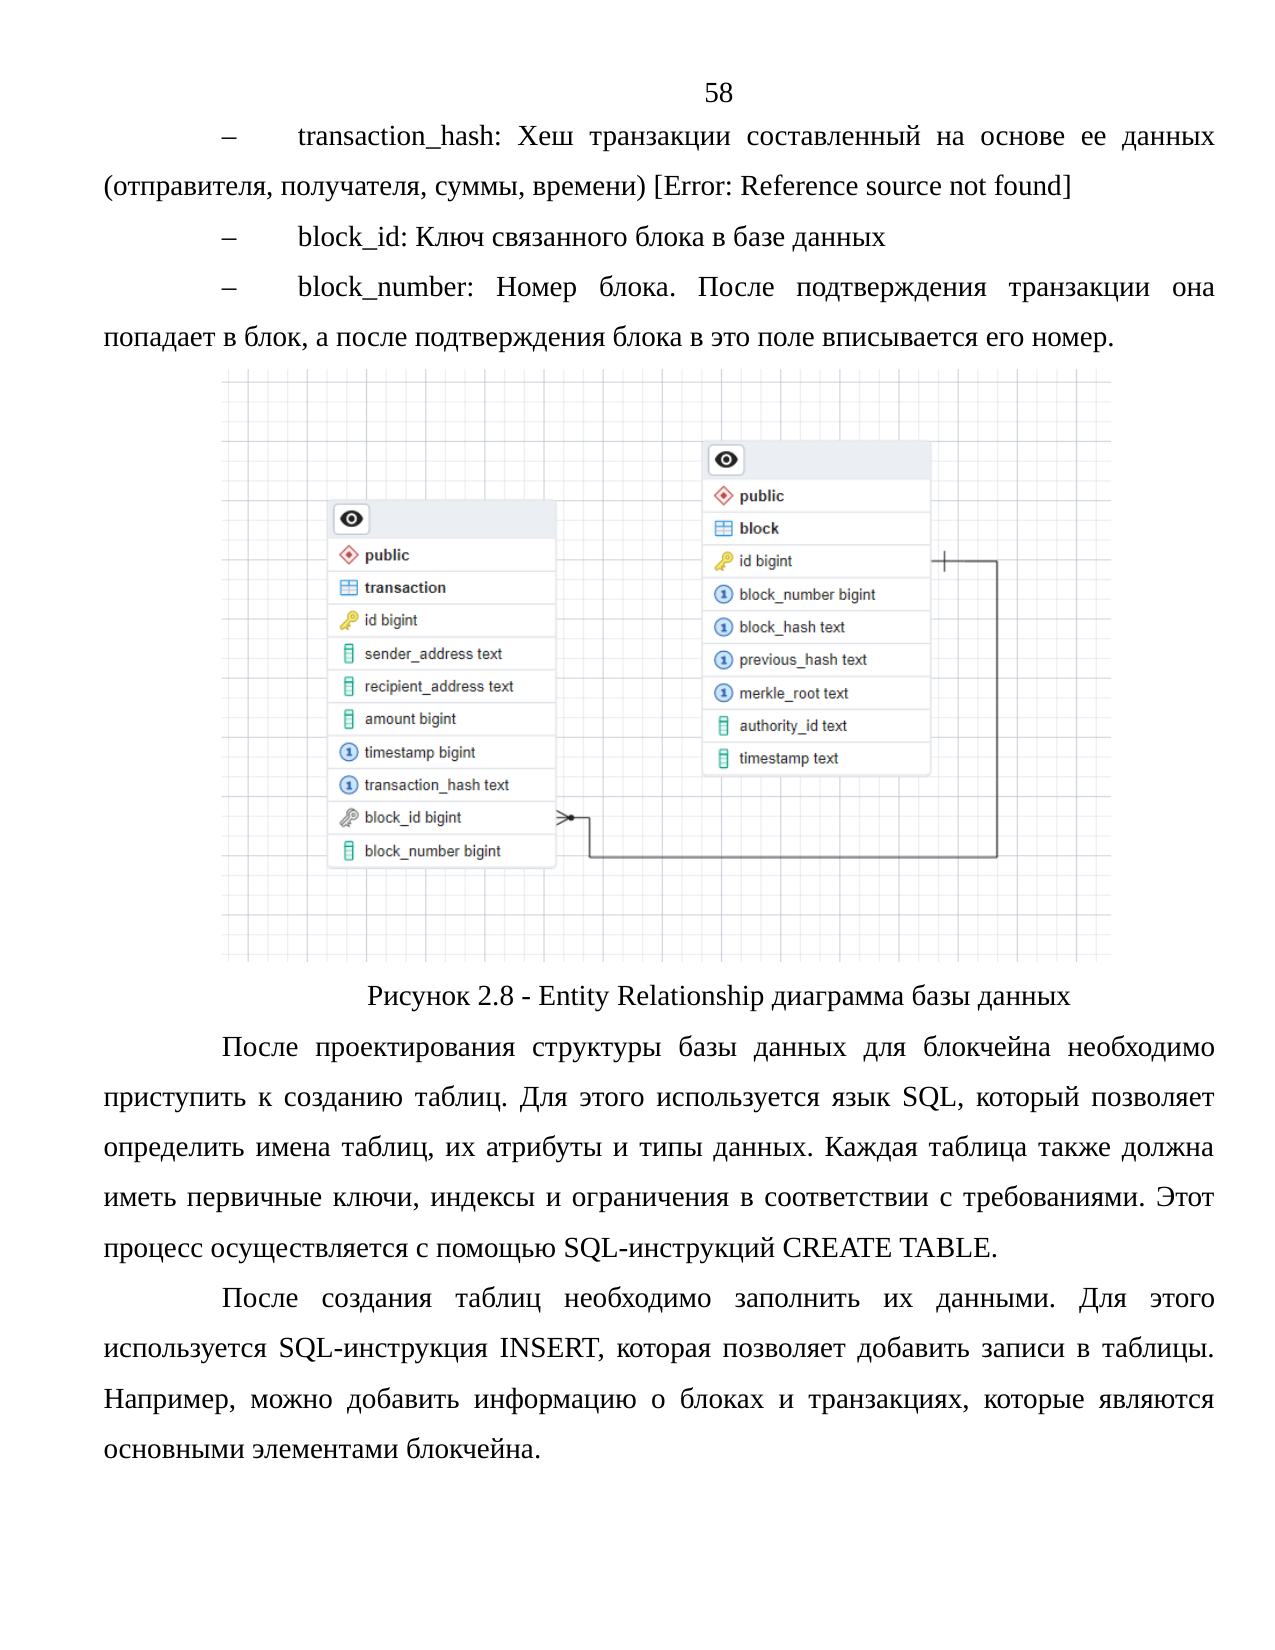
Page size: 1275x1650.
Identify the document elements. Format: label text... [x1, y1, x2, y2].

picture [221, 369, 1112, 962]
list После создания таблиц необходимо заполнить их данными. Для этого используется SQL-инструкция INSERT, которая позволяет добавить записи в таблицы. Например, можно добавить информацию о блоках и транзакциях, которые являются основными элементами блокчейна. [103, 1280, 1216, 1465]
list После проектирования структуры базы данных для блокчейна необходимо приступить к созданию таблиц. Для этого используется язык SQL, который позволяет определить имена таблиц, их атрибуты и типы данных. Каждая таблица также должна иметь первичные ключи, индексы и ограничения в соответствии с требованиями. Этот процесс осуществляется с помощью SQL-инструкций CREATE TABLE. [103, 1029, 1216, 1263]
list block_id: Ключ связанного блока в базе данных [103, 219, 1216, 252]
list block_number: Номер блока. После подтверждения транзакции она попадает в блок, а после подтверждения блока в это поле вписывается его номер. [103, 269, 1216, 353]
